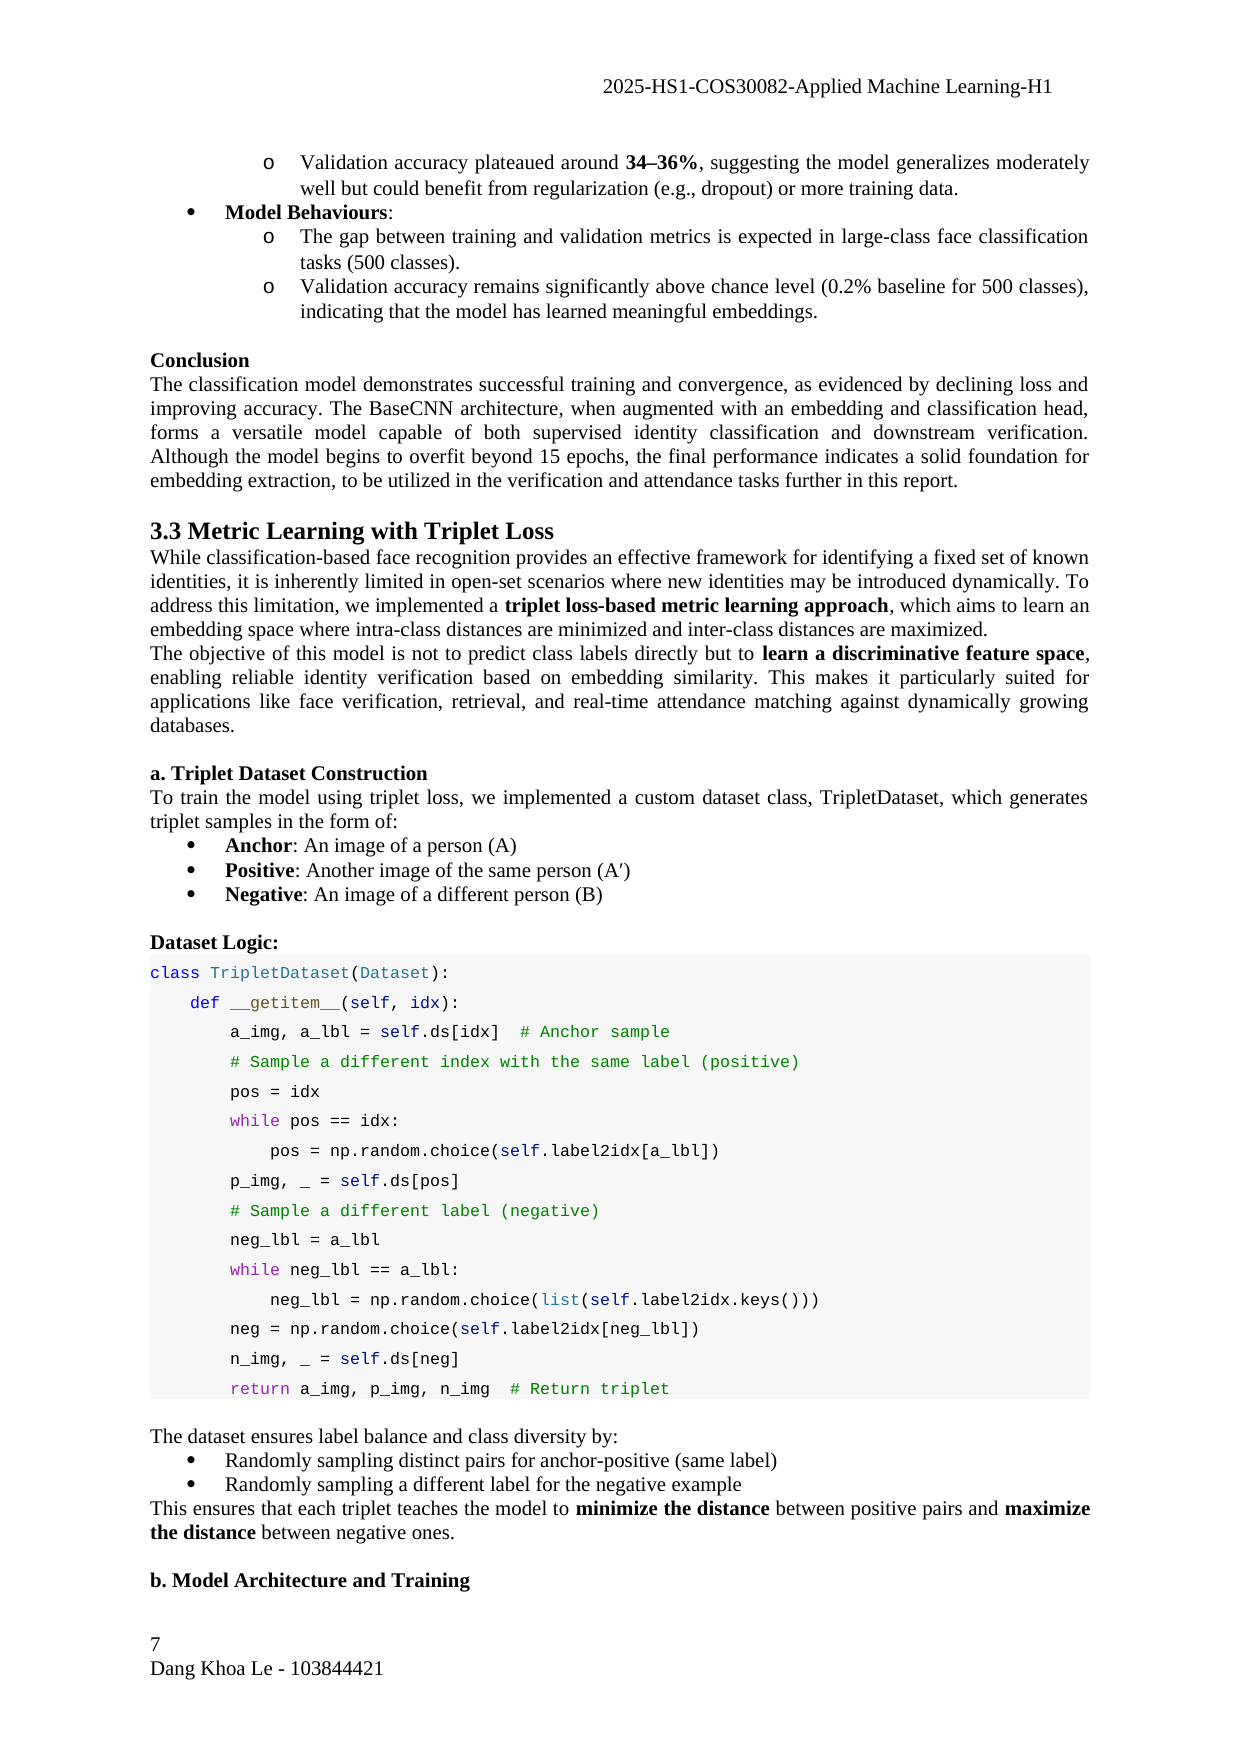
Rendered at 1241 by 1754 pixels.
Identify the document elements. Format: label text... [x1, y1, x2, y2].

text def __getitem__(self, idx): [150, 983, 1090, 1013]
text The classification model demonstrates successful training and convergence, as evidenced by declining loss and improving accuracy. The BaseCNN architecture, when augmented with an embedding and classification head, forms a versatile model capable of both supervised identity classification and downstream verification. Although the model begins to overfit beyond 15 epochs, the final performance indicates a solid foundation for embedding extraction, to be utilized in the verification and attendance tasks further in this report. [150, 372, 1090, 492]
text This ensures that each triplet teaches the model to minimize the distance between positive pairs and maximize the distance between negative ones. [150, 1496, 1090, 1544]
text pos = np.random.choice(self.label2idx[a_lbl]) [150, 1132, 1090, 1162]
text a. Triplet Dataset Construction [150, 761, 1090, 785]
text The dataset ensures label balance and class diversity by: [150, 1424, 1090, 1448]
text neg = np.random.choice(self.label2idx[neg_lbl]) [150, 1310, 1090, 1340]
text To train the model using triplet loss, we implemented a custom dataset class, TripletDataset, which generates triplet samples in the form of: [150, 785, 1090, 833]
list Model Behaviours: [187, 200, 1090, 224]
text n_img, _ = self.ds[neg] [150, 1340, 1090, 1369]
text # Sample a different label (negative) [150, 1191, 1090, 1221]
list The gap between training and validation metrics is expected in large-class face classification tasks (500 classes). [262, 224, 1090, 274]
list Randomly sampling distinct pairs for anchor-positive (same label) [187, 1448, 1090, 1472]
text neg_lbl = np.random.choice(list(self.label2idx.keys())) [150, 1280, 1090, 1310]
list Validation accuracy plateaued around 34–36%, suggesting the model generalizes moderately well but could benefit from regularization (e.g., dropout) or more training data. [262, 150, 1090, 200]
text # Sample a different index with the same label (positive) [150, 1043, 1090, 1072]
text p_img, _ = self.ds[pos] [150, 1162, 1090, 1191]
list Positive: Another image of the same person (A′) [187, 857, 1090, 882]
text while neg_lbl == a_lbl: [150, 1251, 1090, 1280]
text neg_lbl = a_lbl [150, 1221, 1090, 1251]
list Anchor: An image of a person (A) [187, 833, 1090, 857]
text return a_img, p_img, n_img # Return triplet [150, 1369, 1090, 1399]
text While classification-based face recognition provides an effective framework for identifying a fixed set of known identities, it is inherently limited in open-set scenarios where new identities may be introduced dynamically. To address this limitation, we implemented a triplet loss-based metric learning approach, which aims to learn an embedding space where intra-class distances are minimized and inter-class distances are maximized. [150, 545, 1090, 641]
text Dataset Logic: [150, 930, 1090, 954]
text while pos == idx: [150, 1102, 1090, 1132]
text pos = idx [150, 1072, 1090, 1102]
text a_img, a_lbl = self.ds[idx] # Anchor sample [150, 1013, 1090, 1043]
text 3.3 Metric Learning with Triplet Loss [150, 516, 1090, 545]
text Conclusion [150, 347, 1090, 372]
list Negative: An image of a different person (B) [187, 882, 1090, 906]
text b. Model Architecture and Training [150, 1568, 1090, 1592]
text class TripletDataset(Dataset): [150, 954, 1090, 983]
list Randomly sampling a different label for the negative example [187, 1472, 1090, 1496]
list Validation accuracy remains significantly above chance level (0.2% baseline for 500 classes), indicating that the model has learned meaningful embeddings. [262, 274, 1090, 323]
text The objective of this model is not to predict class labels directly but to learn a discriminative feature space, enabling reliable identity verification based on embedding similarity. This makes it particularly suited for applications like face verification, retrieval, and real-time attendance matching against dynamically growing databases. [150, 641, 1090, 737]
